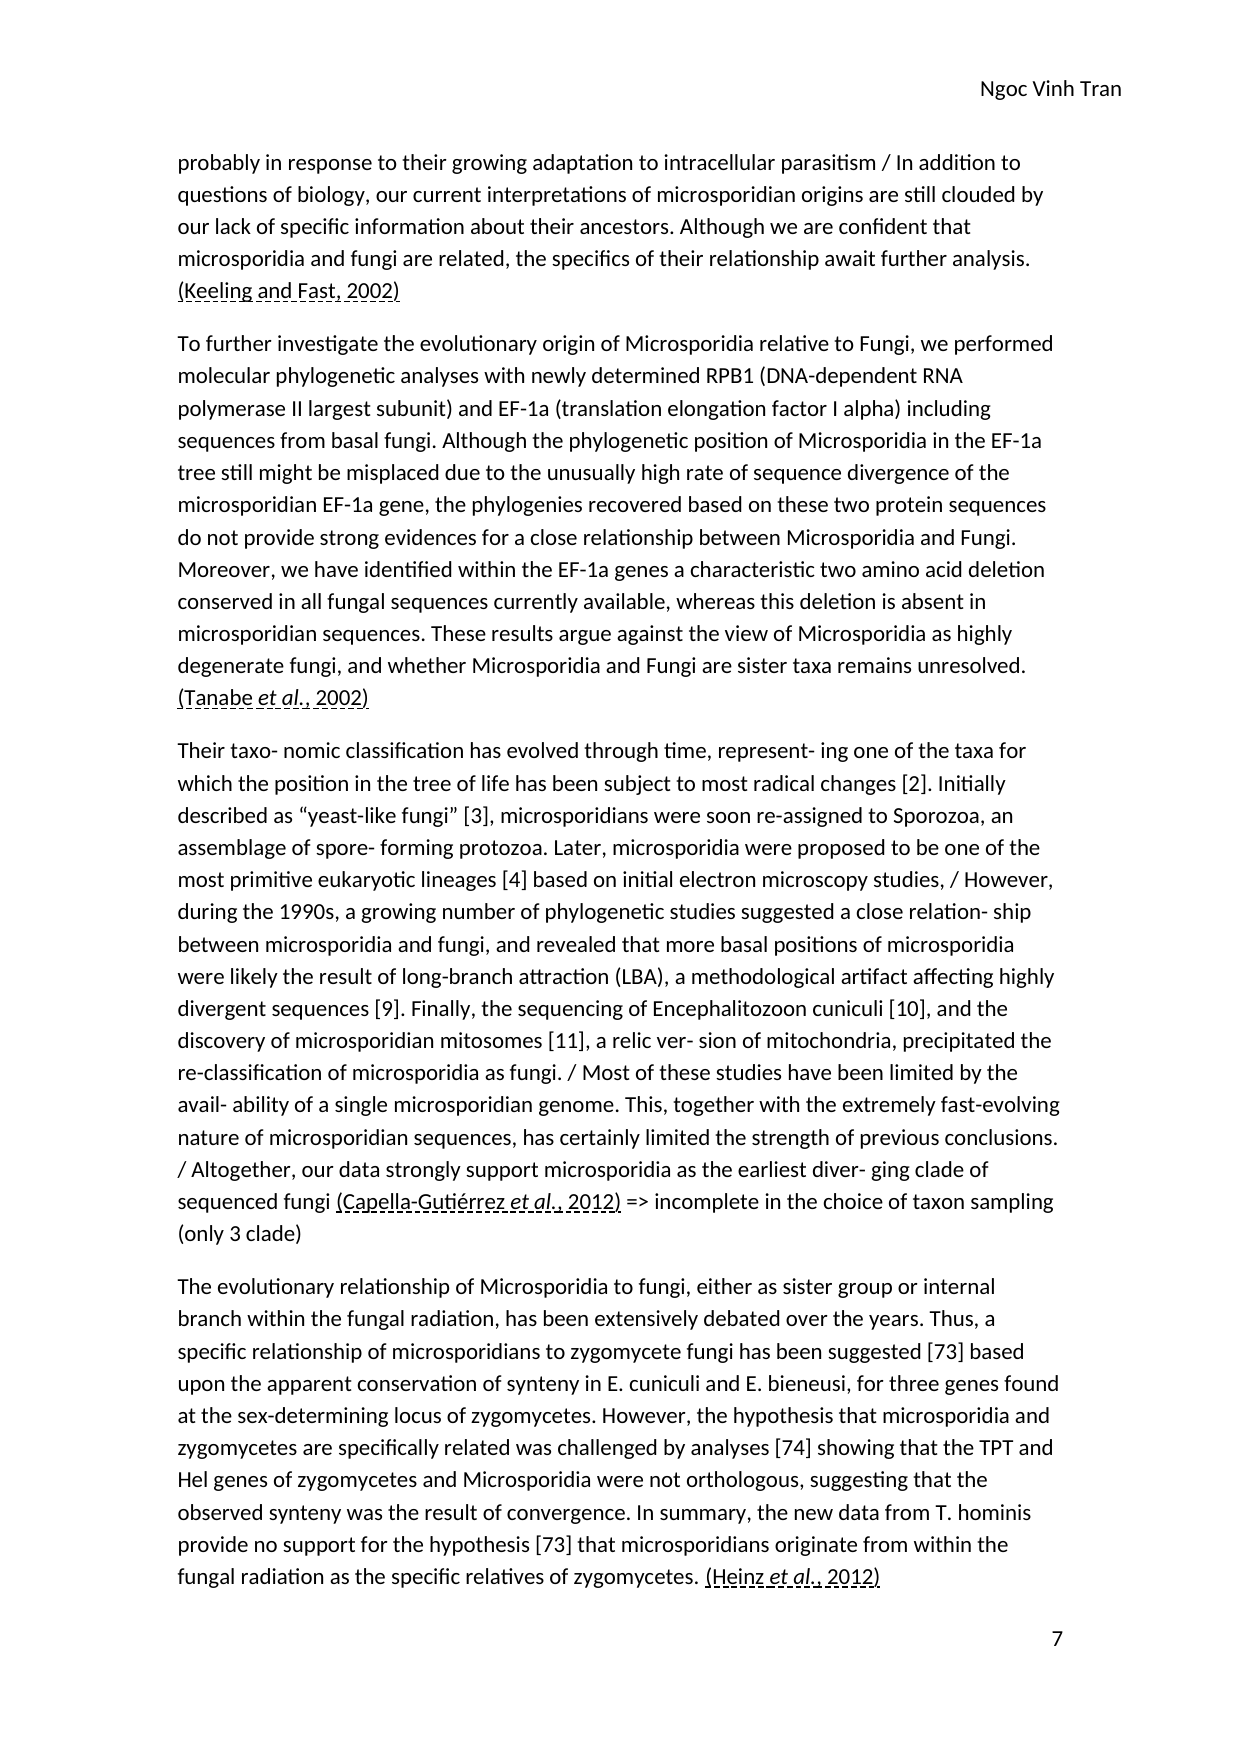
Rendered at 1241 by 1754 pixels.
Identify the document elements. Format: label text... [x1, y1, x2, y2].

text To further investigate the evolutionary origin of Microsporidia relative to Fungi, we performed molecular phylogenetic analyses with newly determined RPB1 (DNA-dependent RNA polymerase II largest subunit) and EF-1a (translation elongation factor I alpha) including sequences from basal fungi. Although the phylogenetic position of Microsporidia in the EF-1a tree still might be misplaced due to the unusually high rate of sequence divergence of the microsporidian EF-1a gene, the phylogenies recovered based on these two protein sequences do not provide strong evidences for a close relationship between Microsporidia and Fungi. Moreover, we have identified within the EF-1a genes a characteristic two amino acid deletion conserved in all fungal sequences currently available, whereas this deletion is absent in microsporidian sequences. These results argue against the view of Microsporidia as highly degenerate fungi, and whether Microsporidia and Fungi are sister taxa remains unresolved. (Tanabe et al., 2002) [177, 329, 1063, 712]
text The evolutionary relationship of Microsporidia to fungi, either as sister group or internal branch within the fungal radiation, has been extensively debated over the years. Thus, a specific relationship of microsporidians to zygomycete fungi has been suggested [73] based upon the apparent conservation of synteny in E. cuniculi and E. bieneusi, for three genes found at the sex-determining locus of zygomycetes. However, the hypothesis that microsporidia and zygomycetes are specifically related was challenged by analyses [74] showing that the TPT and Hel genes of zygomycetes and Microsporidia were not orthologous, suggesting that the observed synteny was the result of convergence. In summary, the new data from T. hominis provide no support for the hypothesis [73] that microsporidians originate from within the fungal radiation as the specific relatives of zygomycetes. (Heinz et al., 2012) [177, 1272, 1063, 1590]
text Their taxo- nomic classification has evolved through time, represent- ing one of the taxa for which the position in the tree of life has been subject to most radical changes [2]. Initially described as “yeast-like fungi” [3], microsporidians were soon re-assigned to Sporozoa, an assemblage of spore- forming protozoa. Later, microsporidia were proposed to be one of the most primitive eukaryotic lineages [4] based on initial electron microscopy studies, / However, during the 1990s, a growing number of phylogenetic studies suggested a close relation- ship between microsporidia and fungi, and revealed that more basal positions of microsporidia were likely the result of long-branch attraction (LBA), a methodological artifact affecting highly divergent sequences [9]. Finally, the sequencing of Encephalitozoon cuniculi [10], and the discovery of microsporidian mitosomes [11], a relic ver- sion of mitochondria, precipitated the re-classification of microsporidia as fungi. / Most of these studies have been limited by the avail- ability of a single microsporidian genome. This, together with the extremely fast-evolving nature of microsporidian sequences, has certainly limited the strength of previous conclusions. / Altogether, our data strongly support microsporidia as the earliest diver- ging clade of sequenced fungi (Capella-Gutiérrez et al., 2012) => incomplete in the choice of taxon sampling (only 3 clade) [177, 737, 1063, 1247]
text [177, 148, 1063, 304]
